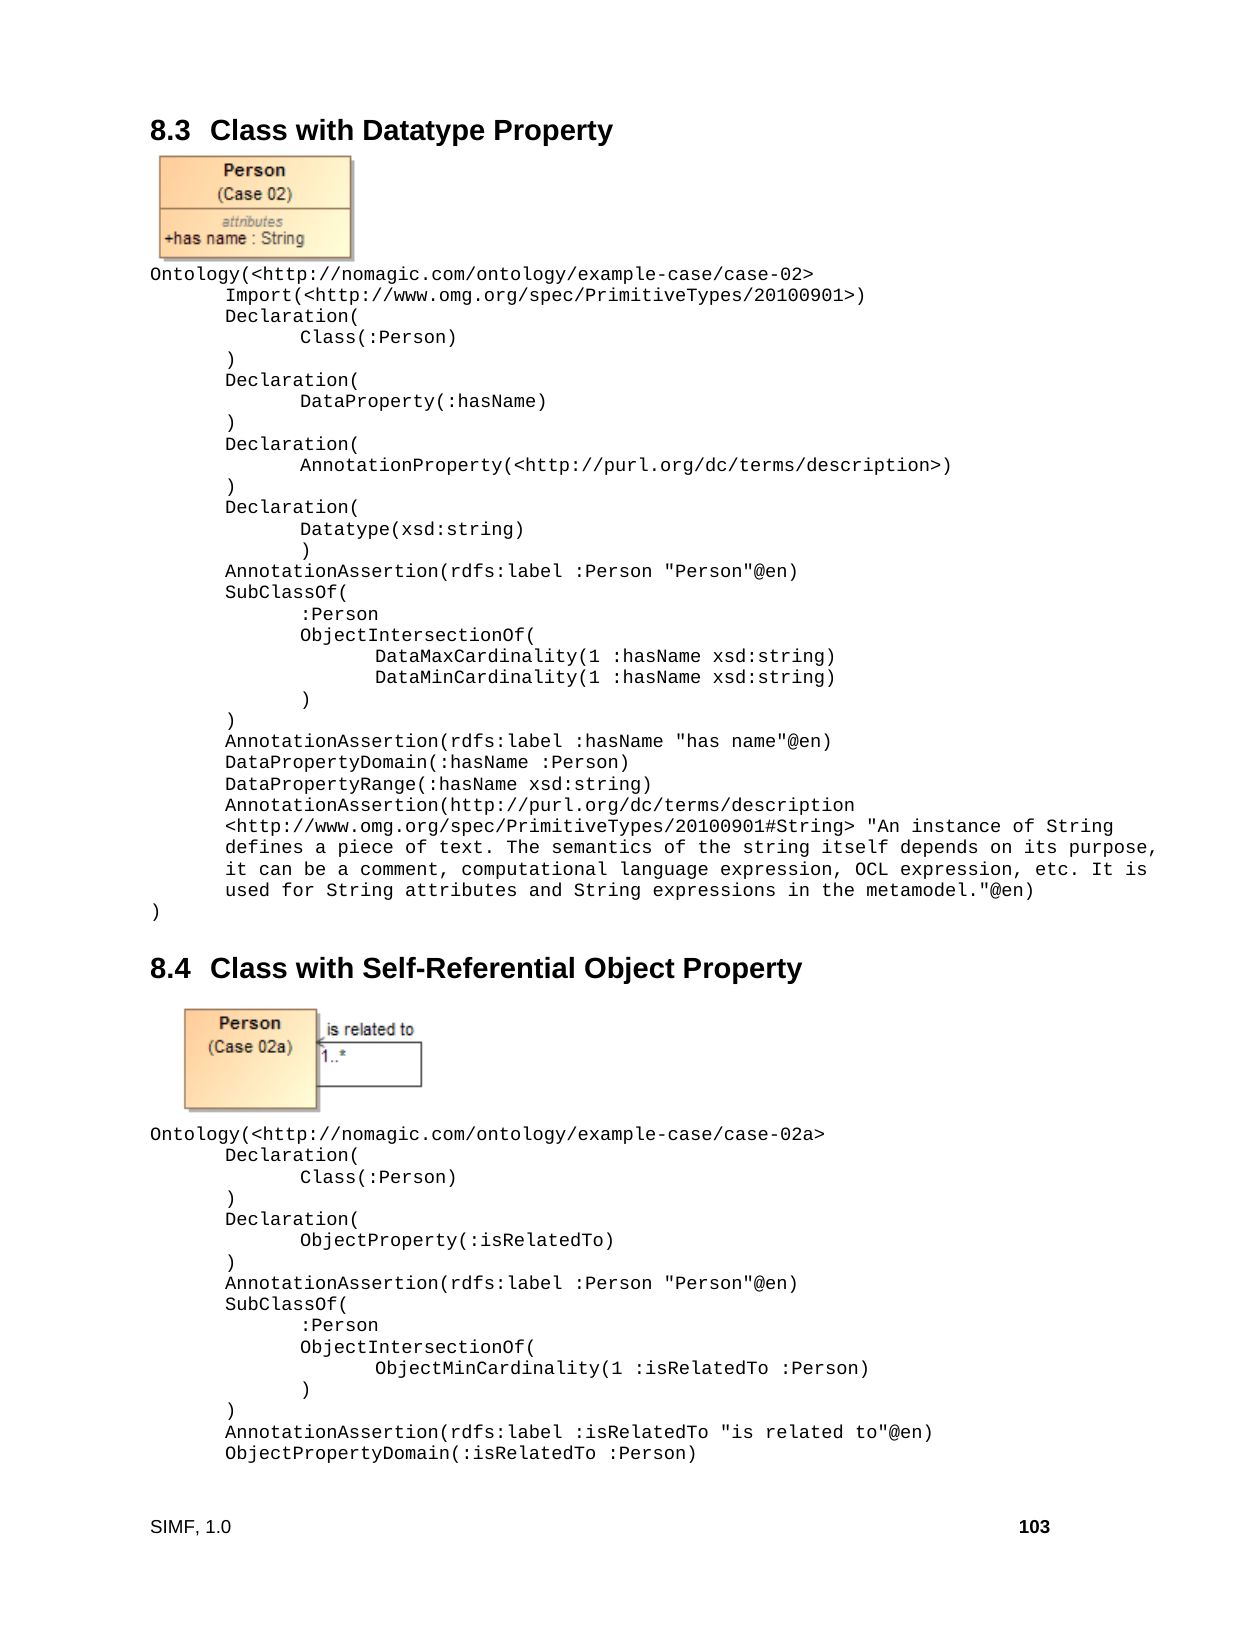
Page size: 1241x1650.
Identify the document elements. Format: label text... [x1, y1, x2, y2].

text SubClassOf( [150, 1295, 1165, 1316]
text AnnotationAssertion(rdfs:label :hasName "has name"@en) [150, 732, 1165, 753]
text Declaration( [150, 498, 1165, 519]
text Class(:Person) [225, 1167, 1165, 1189]
text DataMaxCardinality(1 :hasName xsd:string) [300, 647, 1165, 668]
text Declaration( [150, 1146, 1165, 1167]
text AnnotationAssertion(rdfs:label :Person "Person"@en) [225, 1274, 1165, 1295]
subtitle Class with Self-Referential Object Property [150, 951, 1165, 985]
text Declaration( [225, 1210, 1165, 1231]
text ) [225, 541, 1165, 562]
text ) [150, 1252, 1165, 1274]
text ) [225, 1401, 1165, 1422]
text :Person [225, 604, 1165, 626]
text ObjectIntersectionOf( [225, 1337, 1165, 1359]
text DataPropertyRange(:hasName xsd:string) [150, 774, 1165, 796]
text AnnotationAssertion(rdfs:label :isRelatedTo "is related to"@en) [150, 1422, 1165, 1444]
text Import(<http://www.omg.org/spec/PrimitiveTypes/20100901>) [150, 286, 1165, 307]
text AnnotationAssertion(rdfs:label :Person "Person"@en) [150, 562, 1165, 583]
text Declaration( [150, 307, 1165, 328]
text ) [150, 711, 1165, 732]
text :Person [225, 1316, 1165, 1337]
text ) [150, 477, 1165, 498]
text ) [225, 1380, 1165, 1401]
text ObjectIntersectionOf( [225, 626, 1165, 647]
text Declaration( [150, 434, 1165, 456]
text ObjectMinCardinality(1 :isRelatedTo :Person) [300, 1359, 1165, 1380]
text ObjectProperty(:isRelatedTo) [225, 1231, 1165, 1252]
text DataPropertyDomain(:hasName :Person) [150, 753, 1165, 774]
text SubClassOf( [150, 583, 1165, 604]
text DataMinCardinality(1 :hasName xsd:string) [300, 668, 1165, 689]
text DataProperty(:hasName) [225, 392, 1165, 413]
text ) [150, 902, 1165, 923]
text ) [150, 413, 1165, 434]
text AnnotationAssertion(http://purl.org/dc/terms/description <http://www.omg.org/spec/PrimitiveTypes/20100901#String> "An instance of String defines a piece of text. The semantics of the string itself depends on its purpose, it can be a comment, computational language expression, OCL expression, etc. It is used for String attributes and String expressions in the metamodel."@en) [225, 796, 1165, 902]
text ) [225, 689, 1165, 711]
text Declaration( [150, 371, 1165, 392]
text AnnotationProperty(<http://purl.org/dc/terms/description>) [225, 456, 1165, 477]
text Datatype(xsd:string) [225, 519, 1165, 541]
text Class(:Person) [225, 328, 1165, 349]
picture [150, 148, 361, 265]
subtitle Class with Datatype Property [150, 112, 1165, 146]
text Ontology(<http://nomagic.com/ontology/example-case/case-02> [150, 264, 1165, 286]
text Ontology(<http://nomagic.com/ontology/example-case/case-02a> [150, 1125, 1165, 1146]
text ) [150, 349, 1165, 371]
picture [150, 987, 438, 1125]
text ObjectPropertyDomain(:isRelatedTo :Person) [150, 1444, 1165, 1465]
text ) [150, 1189, 1165, 1210]
